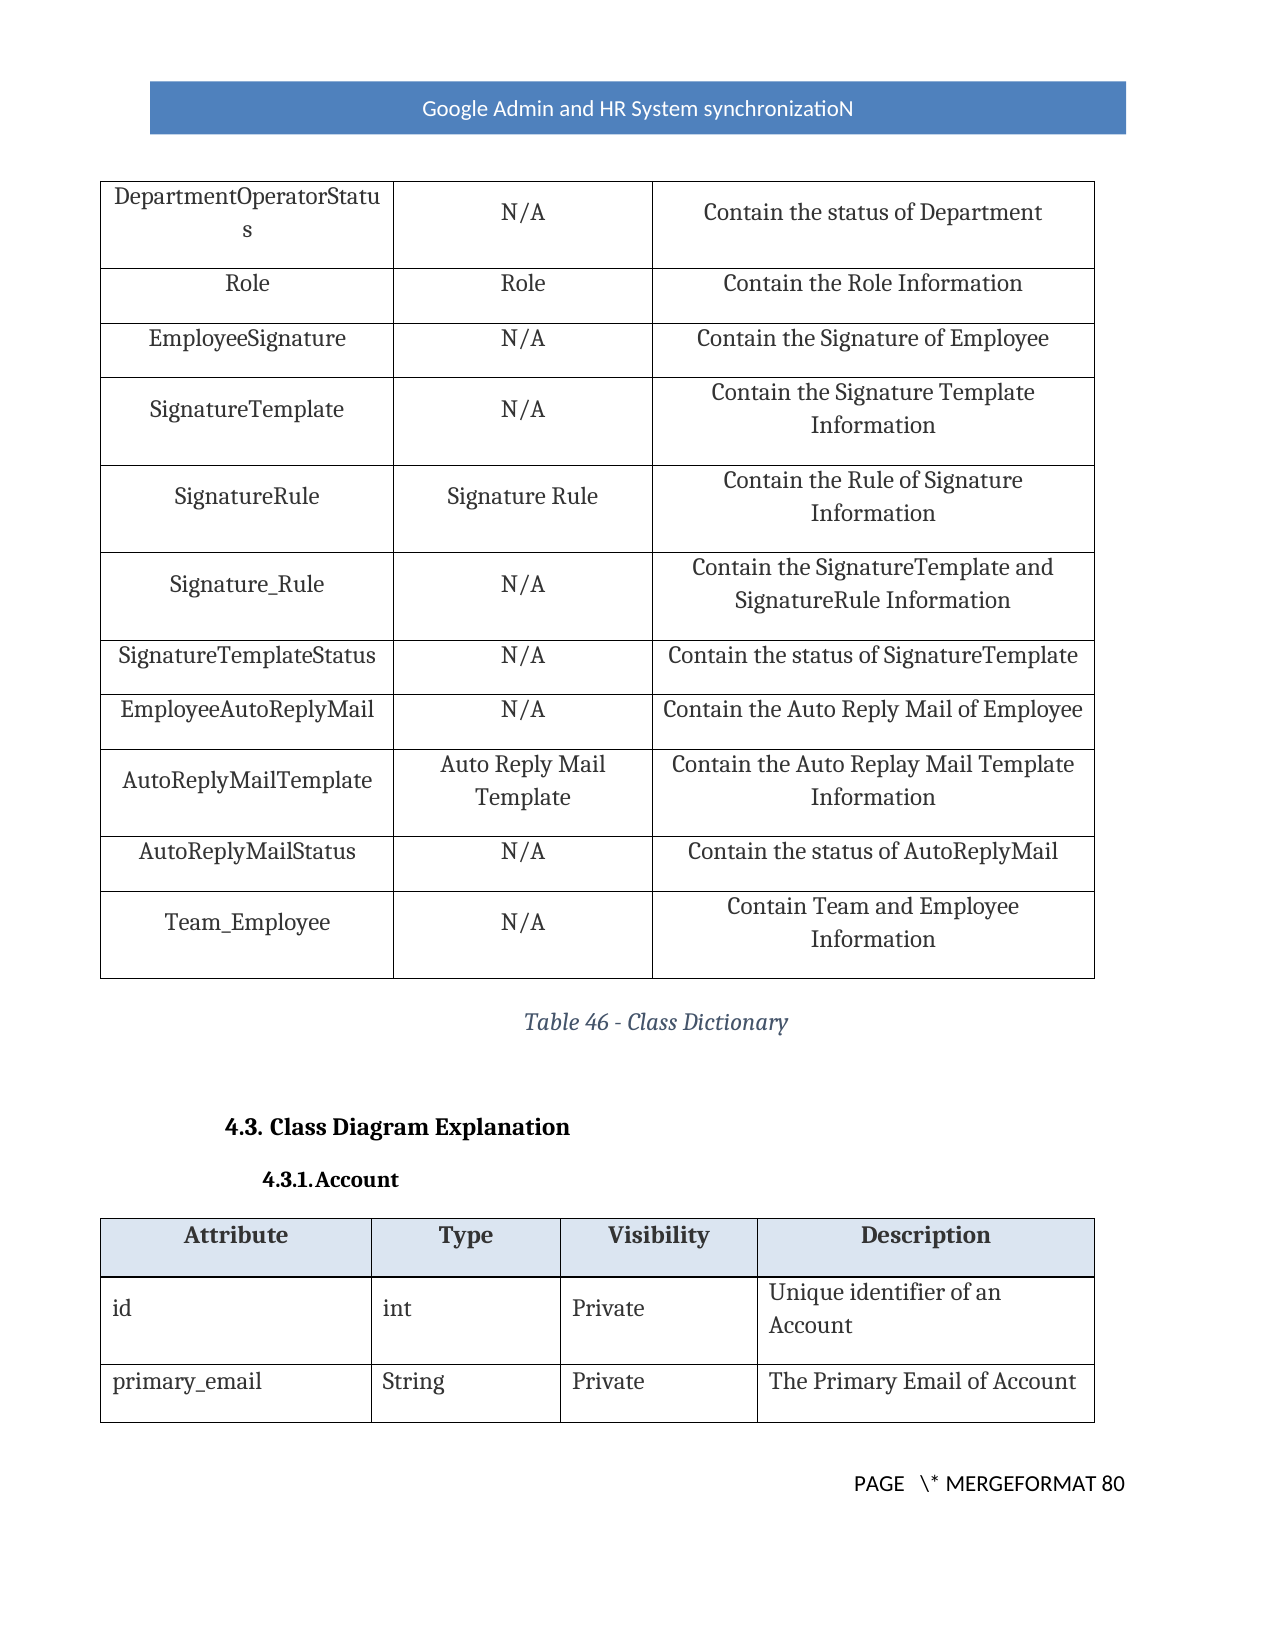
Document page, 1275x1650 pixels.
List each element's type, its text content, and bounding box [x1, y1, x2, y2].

table_cell N/A [394, 695, 652, 749]
table_cell Role [101, 269, 393, 323]
table_cell Signature Rule [394, 466, 652, 552]
table_cell int [372, 1278, 560, 1364]
table_cell N/A [394, 641, 652, 694]
table_cell id [101, 1278, 371, 1364]
table_cell Signature_Rule [101, 553, 393, 640]
table_cell Contain the Auto Replay Mail Template Information [653, 750, 1094, 836]
table_cell EmployeeSignature [101, 324, 393, 377]
table_cell N/A [394, 182, 652, 268]
table_cell Private [561, 1278, 757, 1364]
table_cell Contain the SignatureTemplate and SignatureRule Information [653, 553, 1094, 640]
table_cell AutoReplyMailTemplate [101, 750, 393, 836]
table_cell Contain the Signature Template Information [653, 378, 1094, 465]
table_cell SignatureRule [101, 466, 393, 552]
table_cell Contain the status of Department [653, 182, 1094, 268]
table_header Visibility [561, 1219, 757, 1276]
table_cell Contain the Auto Reply Mail of Employee [653, 695, 1094, 749]
table_cell Private [561, 1365, 757, 1422]
table_cell N/A [394, 837, 652, 891]
table_cell Contain the status of SignatureTemplate [653, 641, 1094, 694]
table_cell N/A [394, 892, 652, 978]
table_cell DepartmentOperatorStatus [101, 182, 393, 268]
table_cell AutoReplyMailStatus [101, 837, 393, 891]
table_cell N/A [394, 378, 652, 465]
table_header Attribute [101, 1219, 371, 1276]
table_cell Team_Employee [101, 892, 393, 978]
table_cell Contain the Role Information [653, 269, 1094, 323]
table_cell String [372, 1365, 560, 1422]
table_header Description [758, 1219, 1094, 1276]
table_cell Contain Team and Employee Information [653, 892, 1094, 978]
table_cell Unique identifier of an Account [758, 1278, 1094, 1364]
subtitle Class Diagram Explanation [225, 1113, 1125, 1142]
table_cell EmployeeAutoReplyMail [101, 695, 393, 749]
table_cell Auto Reply Mail Template [394, 750, 652, 836]
table_cell The Primary Email of Account [758, 1365, 1094, 1422]
table_cell SignatureTemplateStatus [101, 641, 393, 694]
table_cell primary_email [101, 1365, 371, 1422]
table_cell Contain the Rule of Signature Information [653, 466, 1094, 552]
table_cell Contain the status of AutoReplyMail [653, 837, 1094, 891]
table_header Type [372, 1219, 560, 1276]
subtitle Account [262, 1167, 1125, 1193]
table_cell Contain the Signature of Employee [653, 324, 1094, 377]
table_cell N/A [394, 324, 652, 377]
table_cell SignatureTemplate [101, 378, 393, 465]
table_cell N/A [394, 553, 652, 640]
table_cell Role [394, 269, 652, 323]
